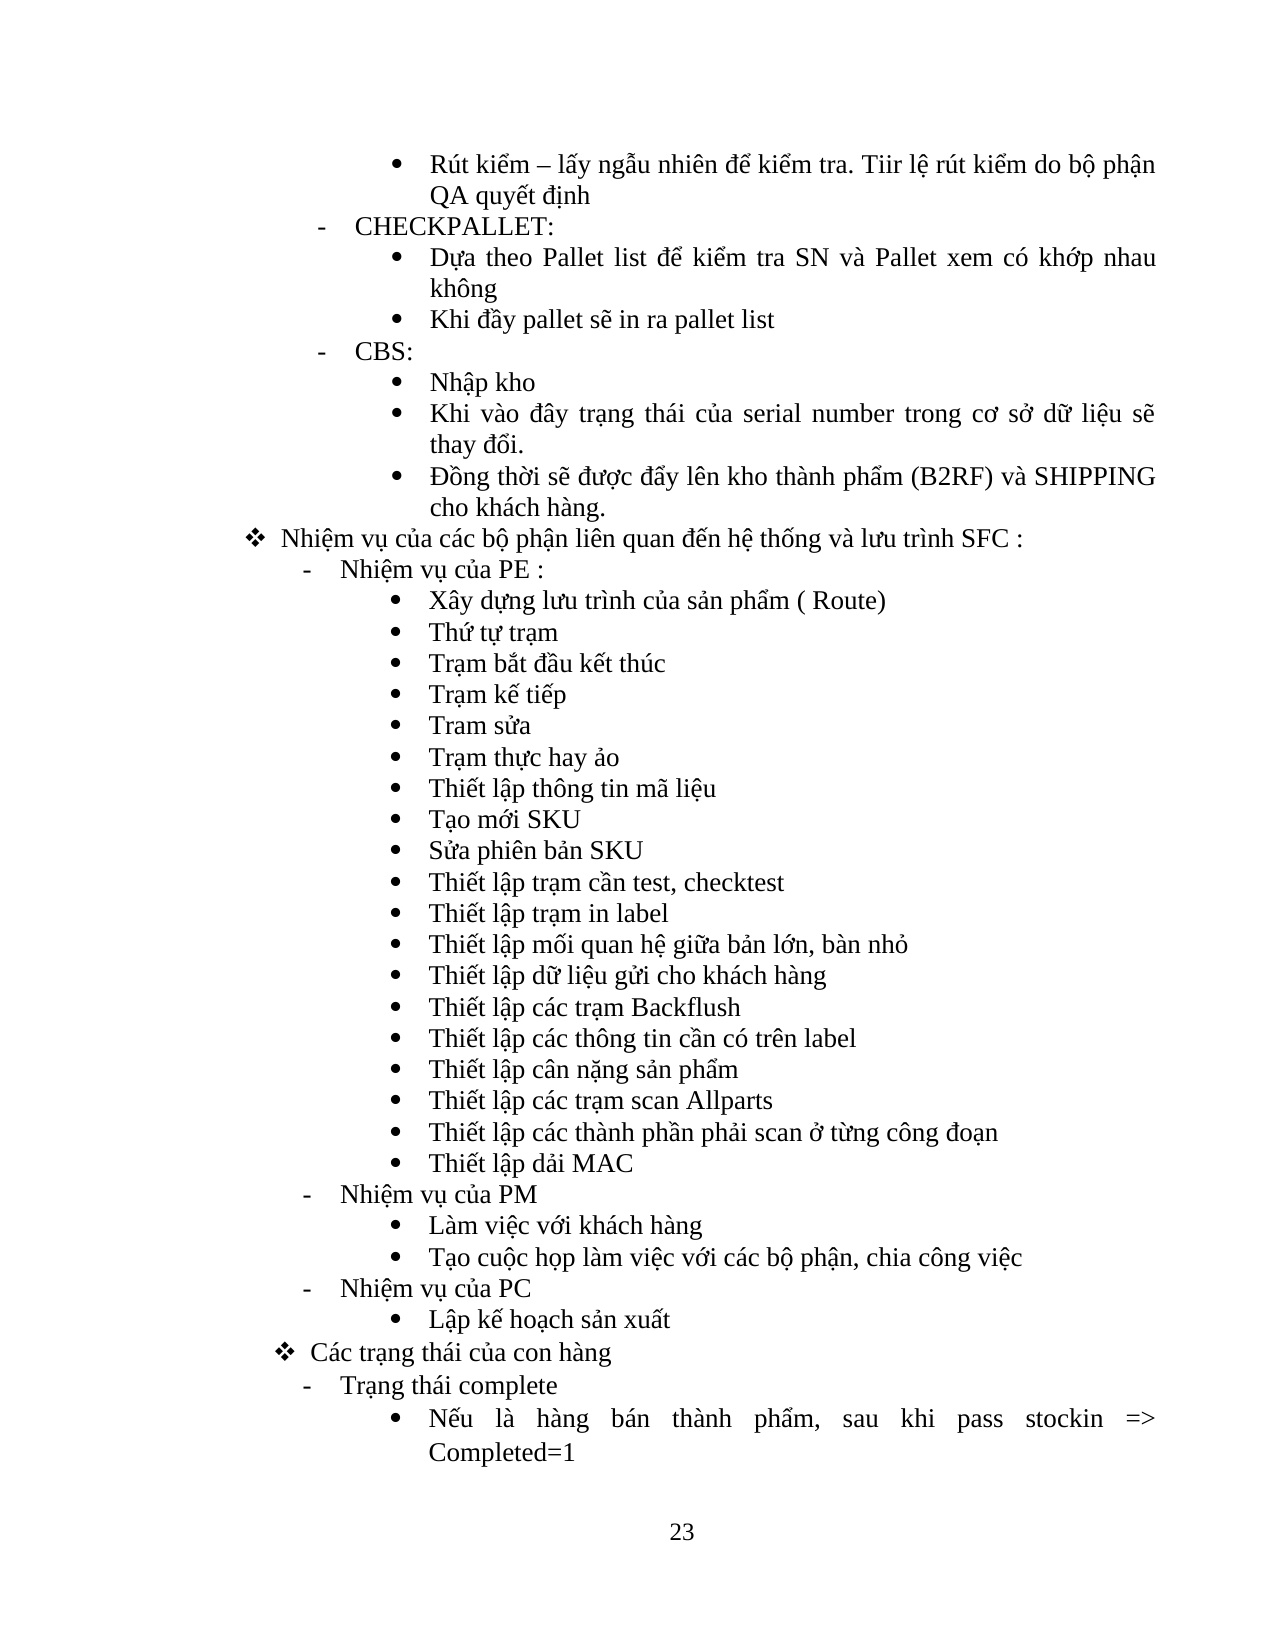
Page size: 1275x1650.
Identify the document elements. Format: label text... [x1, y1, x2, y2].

list Nhiệm vụ của PC [302, 1272, 1157, 1303]
list Trạm bắt đầu kết thúc [391, 647, 1157, 678]
list Tram sửa [391, 709, 1157, 741]
list Thiết lập mối quan hệ giữa bản lớn, bàn nhỏ [391, 928, 1157, 959]
list Thiết lập các trạm Backflush [391, 991, 1157, 1022]
list Trạm thực hay ảo [391, 741, 1157, 772]
list Dựa theo Pallet list để kiểm tra SN và Pallet xem có khớp nhau không [392, 241, 1157, 304]
list CHECKPALLET: [317, 210, 1157, 241]
list Tạo mới SKU [391, 803, 1157, 834]
list CBS: [317, 335, 1157, 366]
list Thiết lập cân nặng sản phẩm [391, 1053, 1157, 1084]
list Rút kiểm – lấy ngẫu nhiên để kiểm tra. Tiir lệ rút kiểm do bộ phận QA quyết định [392, 148, 1157, 210]
list Trạm kế tiếp [391, 678, 1157, 709]
list Thiết lập trạm cần test, checktest [391, 866, 1157, 897]
list Nhiệm vụ của PM [302, 1178, 1157, 1209]
list Thứ tự trạm [391, 616, 1157, 647]
list Nếu là hàng bán thành phẩm, sau khi pass stockin => Completed=1 [391, 1401, 1157, 1468]
list Lập kế hoạch sản xuất [391, 1303, 1157, 1334]
list Thiết lập dải MAC [391, 1147, 1157, 1178]
list Nhiệm vụ của PE : [302, 553, 1157, 584]
list Làm việc với khách hàng [391, 1209, 1157, 1241]
list Sửa phiên bản SKU [391, 834, 1157, 866]
list Thiết lập dữ liệu gửi cho khách hàng [391, 959, 1157, 991]
list Xây dựng lưu trình của sản phẩm ( Route) [391, 584, 1157, 616]
list Đồng thời sẽ được đẩy lên kho thành phẩm (B2RF) và SHIPPING cho khách hàng. [392, 460, 1157, 522]
list Nhập kho [392, 366, 1157, 397]
list Thiết lập các trạm scan Allparts [391, 1084, 1157, 1116]
list Nhiệm vụ của các bộ phận liên quan đến hệ thống và lưu trình SFC : [243, 522, 1157, 553]
list Khi đầy pallet sẽ in ra pallet list [392, 304, 1157, 335]
list Các trạng thái của con hàng [273, 1334, 1157, 1368]
list Khi vào đây trạng thái của serial number trong cơ sở dữ liệu sẽ thay đổi. [392, 397, 1157, 460]
list Trạng thái complete [302, 1368, 1157, 1401]
list Thiết lập thông tin mã liệu [391, 772, 1157, 803]
list Thiết lập trạm in label [391, 897, 1157, 928]
list Thiết lập các thành phần phải scan ở từng công đoạn [391, 1116, 1157, 1147]
list Tạo cuộc họp làm việc với các bộ phận, chia công việc [391, 1241, 1157, 1272]
list Thiết lập các thông tin cần có trên label [391, 1022, 1157, 1053]
